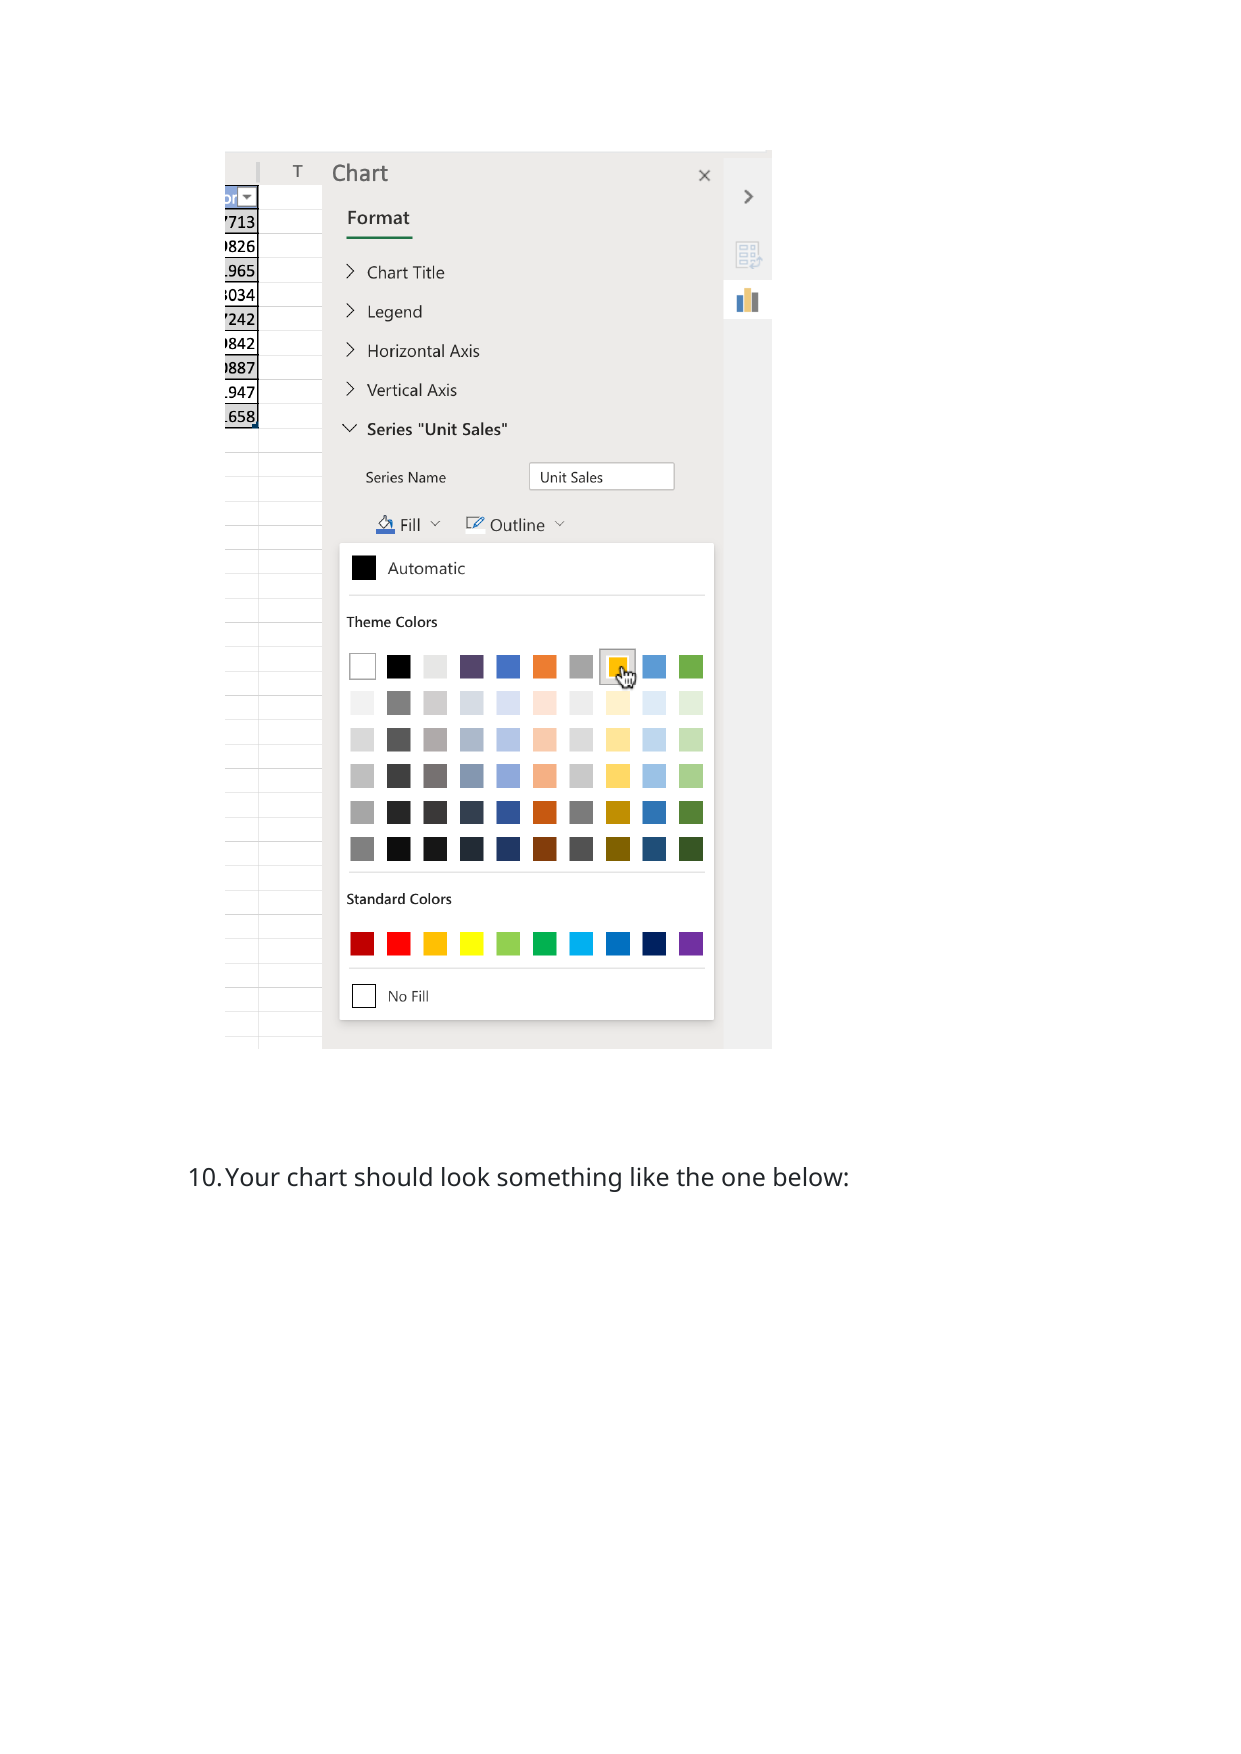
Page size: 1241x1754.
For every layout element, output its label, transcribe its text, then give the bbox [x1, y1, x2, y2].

picture [225, 150, 772, 1049]
list Your chart should look something like the one below: [187, 1160, 1090, 1194]
